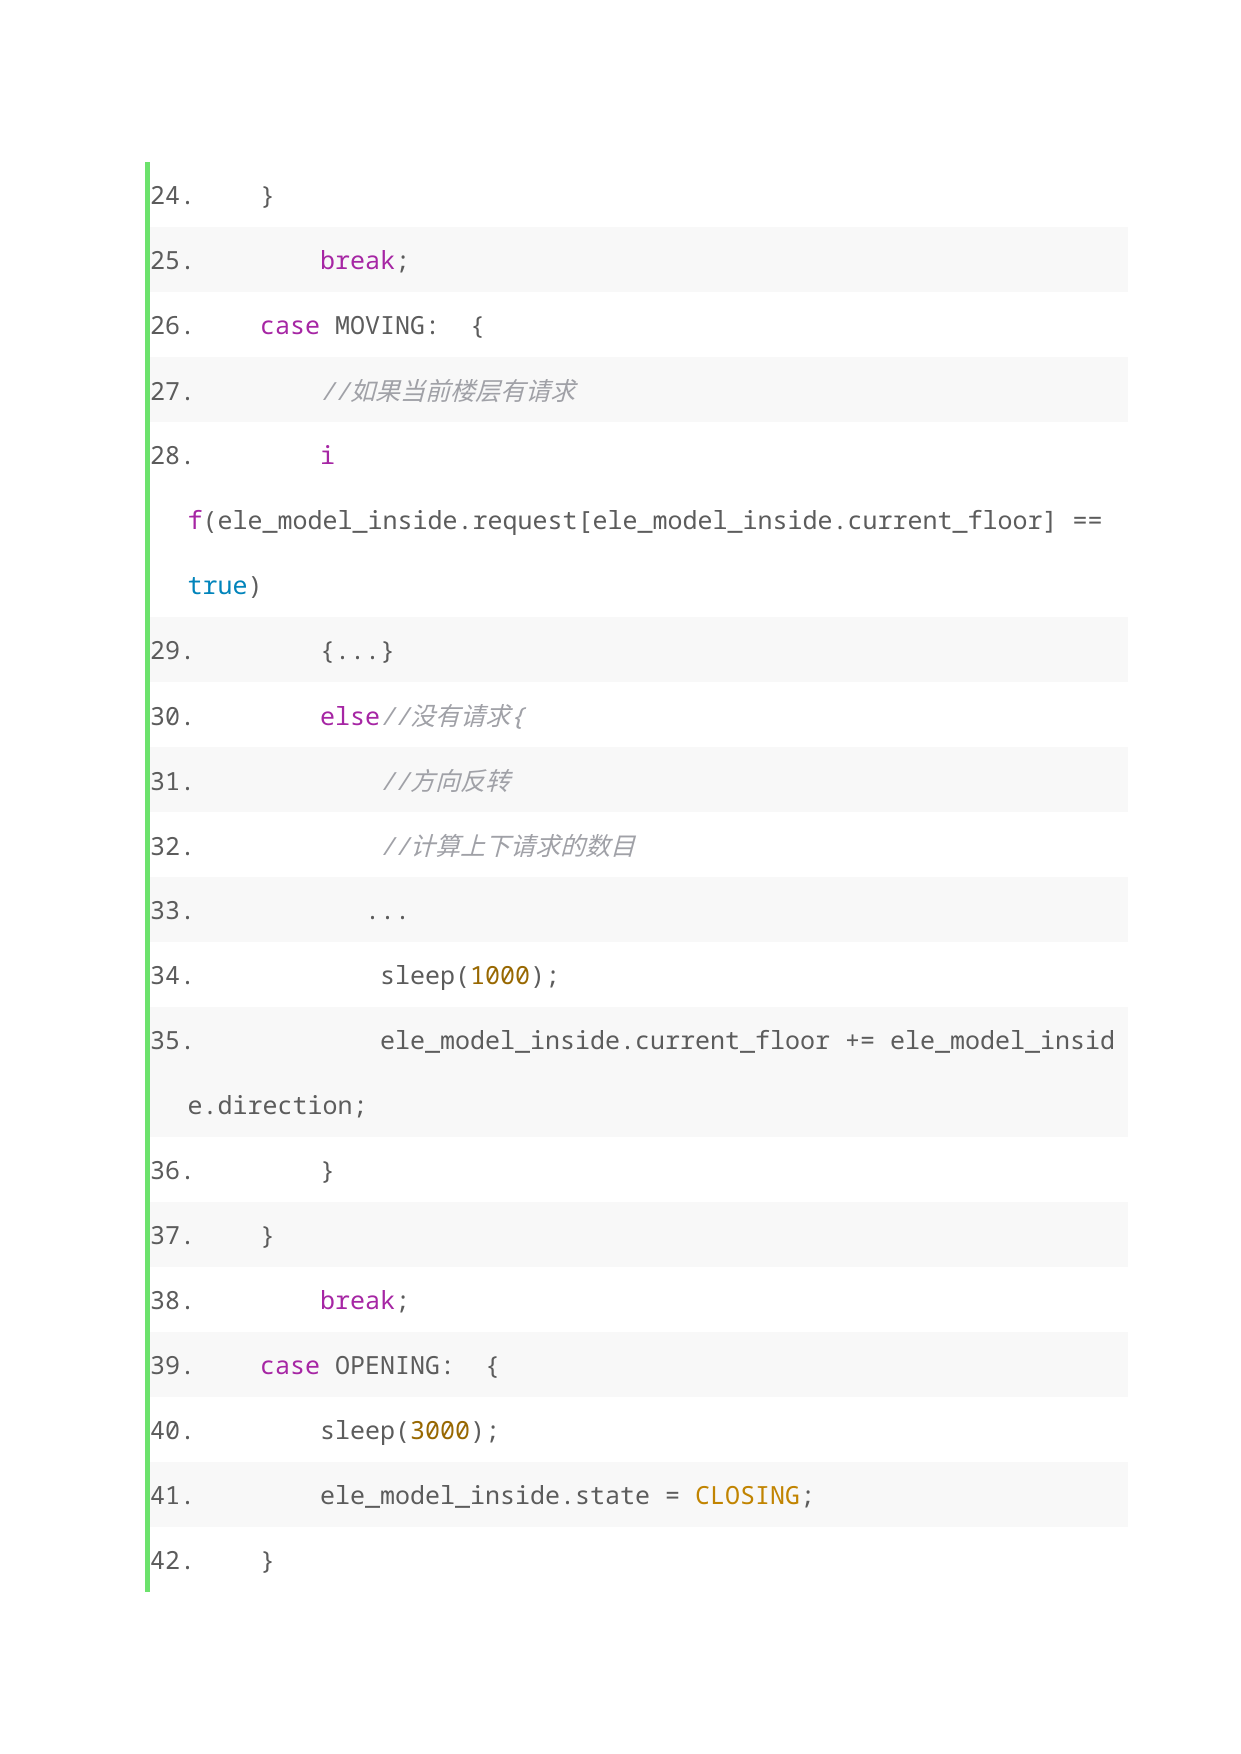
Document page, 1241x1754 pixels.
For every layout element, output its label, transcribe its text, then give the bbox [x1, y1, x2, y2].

list ele_model_inside.current_floor += ele_model_inside.direction; [150, 1007, 1128, 1137]
list } [150, 1202, 1128, 1267]
list case OPENING: { [150, 1332, 1128, 1397]
list } [150, 162, 1128, 227]
list //计算上下请求的数目 [150, 812, 1128, 877]
list } [150, 1527, 1128, 1592]
list ... [150, 877, 1128, 942]
list break; [150, 1267, 1128, 1332]
list //方向反转 [150, 747, 1128, 812]
list //如果当前楼层有请求 [150, 357, 1128, 422]
list ele_model_inside.state = CLOSING; [150, 1462, 1128, 1527]
list else//没有请求{ [150, 682, 1128, 747]
list case MOVING: { [150, 292, 1128, 357]
list sleep(1000); [150, 942, 1128, 1007]
list break; [150, 227, 1128, 292]
list if(ele_model_inside.request[ele_model_inside.current_floor] == true) [150, 422, 1128, 617]
list } [150, 1137, 1128, 1202]
list sleep(3000); [150, 1397, 1128, 1462]
list {...} [150, 617, 1128, 682]
